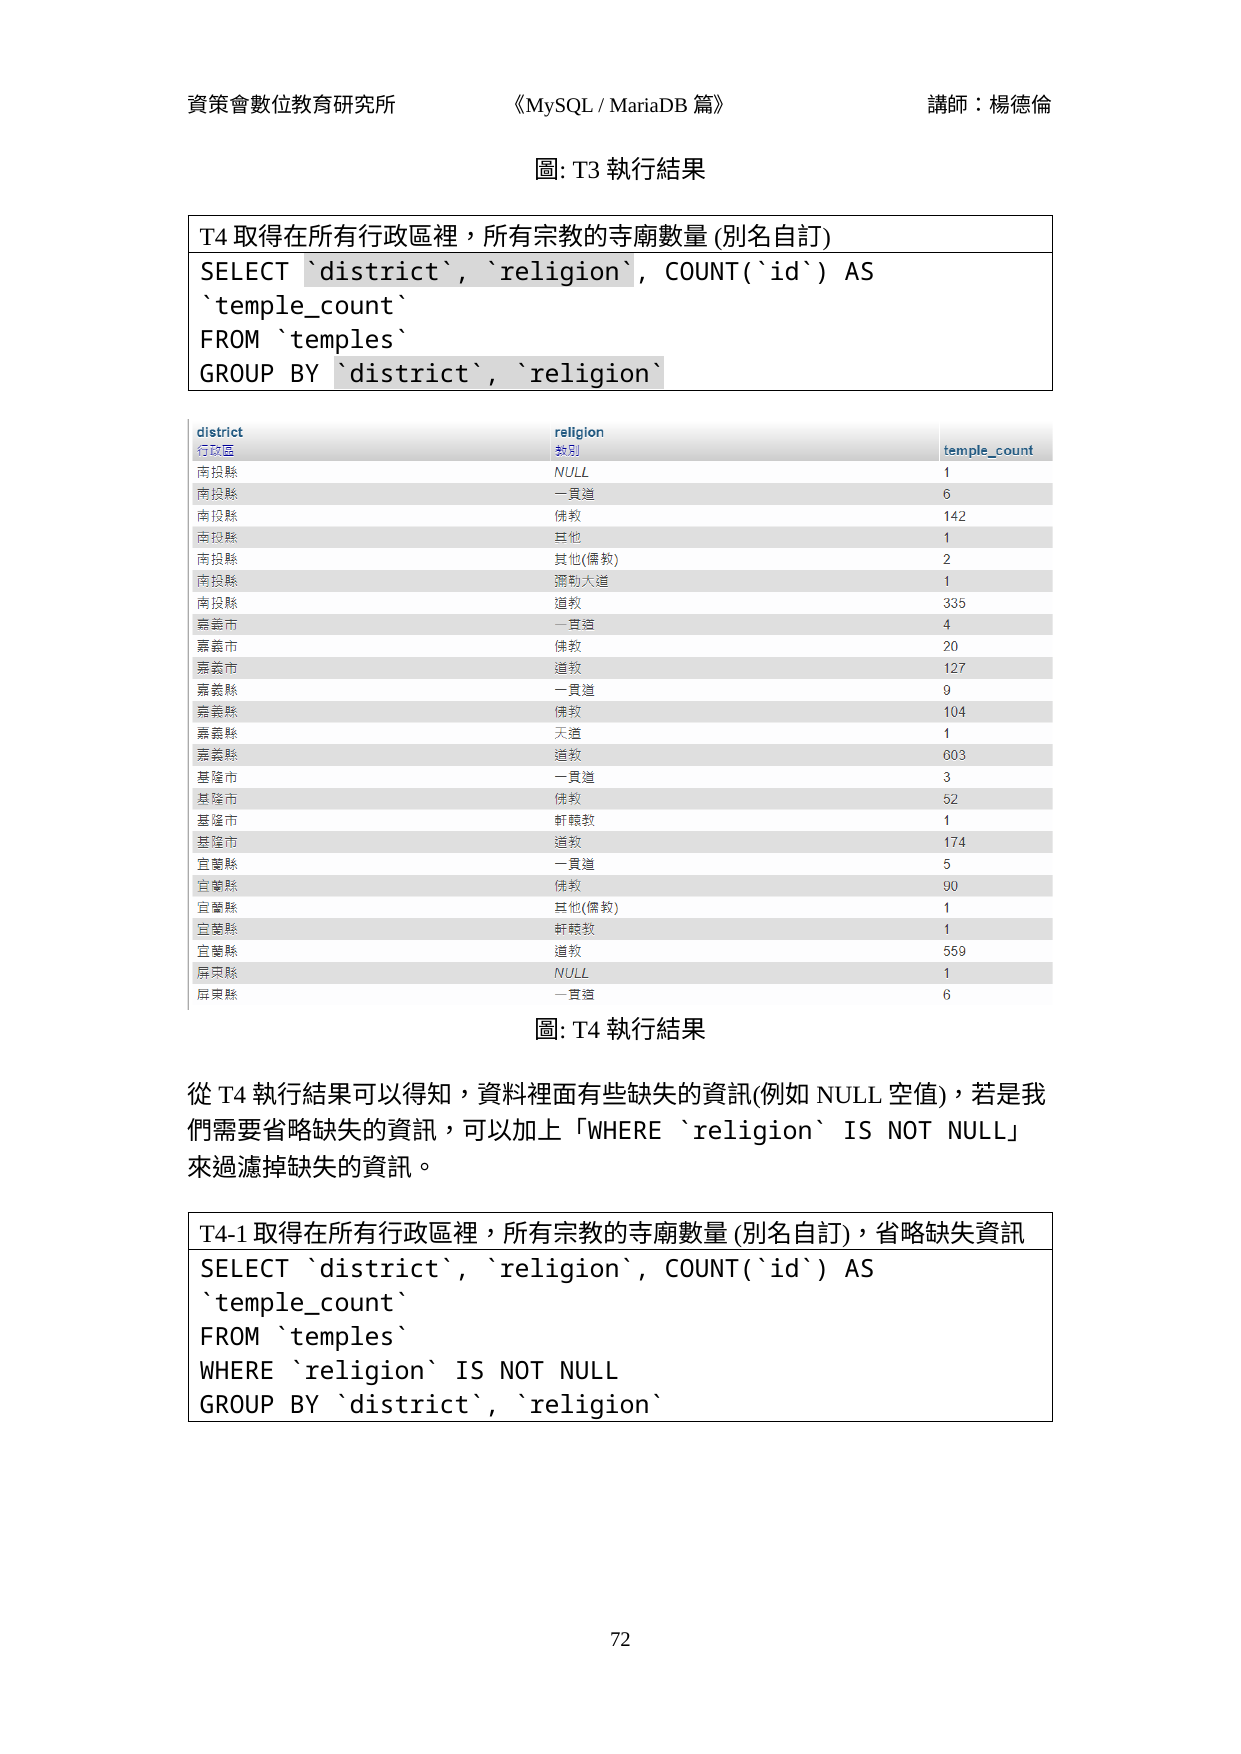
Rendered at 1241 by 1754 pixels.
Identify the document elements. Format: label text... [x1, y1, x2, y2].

table_header T4-1取得在所有行政區裡，所有宗教的寺廟數量 (別名自訂)，省略缺失資訊 [189, 1213, 1052, 1249]
text 圖: T3 執行結果 [187, 150, 1053, 186]
text 從 T4 執行結果可以得知，資料裡面有些缺失的資訊(例如 NULL 空值)，若是我們需要省略缺失的資訊，可以加上「WHERE `religion` IS NOT NULL」來過濾掉缺失的資訊。 [187, 1074, 1053, 1183]
text 圖: T4 執行結果 [187, 1010, 1053, 1046]
table_cell SELECT `district`, `religion`, COUNT(`id`) AS `temple_count` FROM `temples` GROUP BY `district`, `religion` [189, 253, 1052, 389]
table_header T4 取得在所有行政區裡，所有宗教的寺廟數量 (別名自訂) [189, 216, 1052, 252]
table_cell SELECT `district`, `religion`, COUNT(`id`) AS `temple_count` FROM `temples` WHERE `religion` IS NOT NULL GROUP BY `district`, `religion` [189, 1250, 1052, 1421]
picture [187, 419, 1053, 1010]
